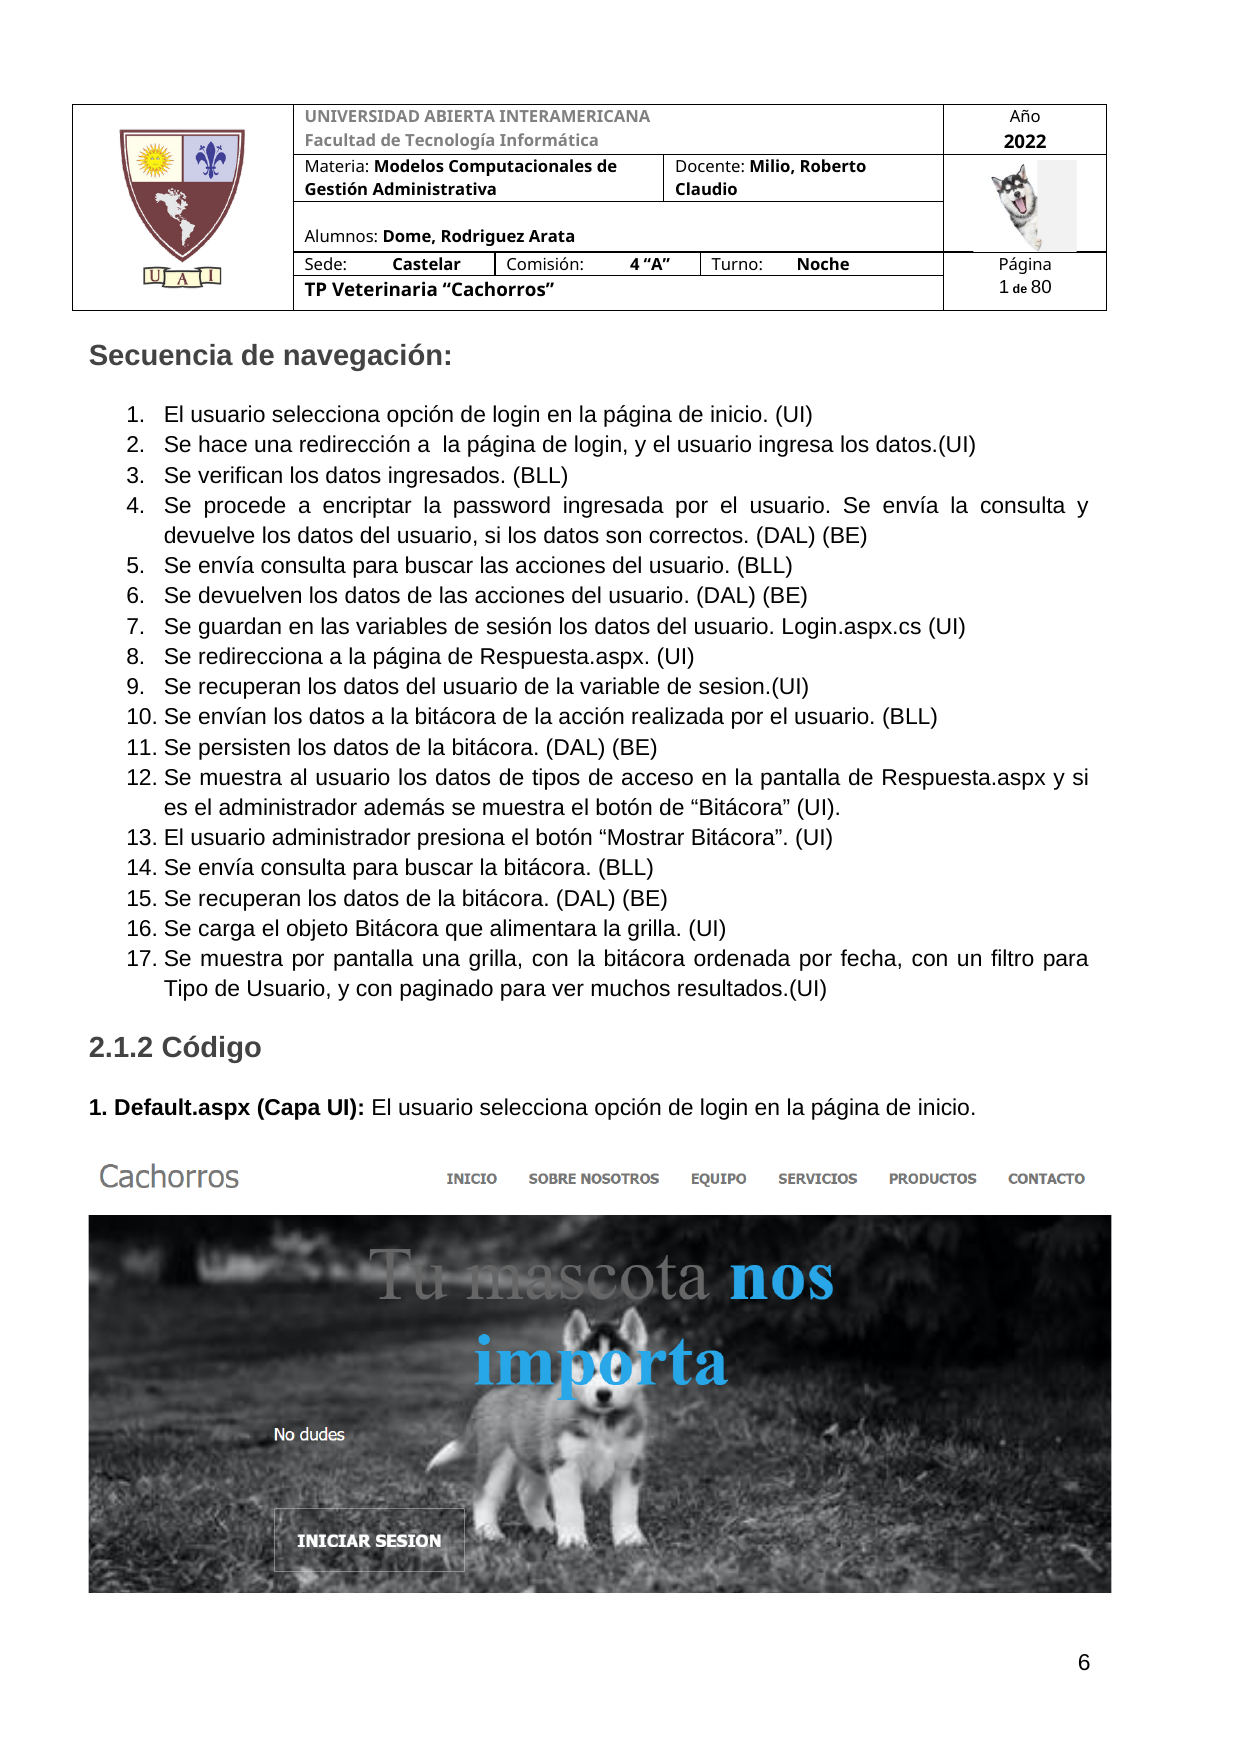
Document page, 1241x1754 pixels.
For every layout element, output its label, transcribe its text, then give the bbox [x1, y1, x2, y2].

list Se verifican los datos ingresados. (BLL) [126, 462, 1090, 488]
list Se envía consulta para buscar la bitácora. (BLL) [126, 854, 1090, 881]
list Se muestra por pantalla una grilla, con la bitácora ordenada por fecha, con un filtro para Tipo de Usuario, y con paginado para ver muchos resultados.(UI) [126, 945, 1090, 1002]
picture [88, 1149, 1112, 1593]
list Se redirecciona a la página de Respuesta.aspx. (UI) [126, 643, 1090, 669]
list El usuario selecciona opción de login en la página de inicio. (UI) [126, 401, 1090, 428]
list El usuario administrador presiona el botón “Mostrar Bitácora”. (UI) [126, 824, 1090, 851]
list Se devuelven los datos de las acciones del usuario. (DAL) (BE) [126, 582, 1090, 609]
list Se recuperan los datos del usuario de la variable de sesion.(UI) [126, 673, 1090, 699]
list Se procede a encriptar la password ingresada por el usuario. Se envía la consulta y devuelve los datos del usuario, si los datos son correctos. (DAL) (BE) [126, 492, 1090, 548]
list Se recuperan los datos de la bitácora. (DAL) (BE) [126, 884, 1090, 911]
list Se muestra al usuario los datos de tipos de acceso en la pantalla de Respuesta.aspx y si es el administrador además se muestra el botón de “Bitácora” (UI). [126, 764, 1090, 820]
subtitle Secuencia de navegación: [88, 338, 1090, 371]
list Se hace una redirección a la página de login, y el usuario ingresa los datos.(UI) [126, 431, 1090, 458]
subtitle 2.1.2 Código [88, 1030, 1090, 1064]
list Se guardan en las variables de sesión los datos del usuario. Login.aspx.cs (UI) [126, 613, 1090, 639]
picture [973, 160, 1077, 252]
text 1. Default.aspx (Capa UI): El usuario selecciona opción de login en la página de inicio. [29, 1094, 1090, 1120]
list Se envían los datos a la bitácora de la acción realizada por el usuario. (BLL) [126, 703, 1090, 730]
list Se envía consulta para buscar las acciones del usuario. (BLL) [126, 552, 1090, 579]
list Se persisten los datos de la bitácora. (DAL) (BE) [126, 733, 1090, 760]
list Se carga el objeto Bitácora que alimentara la grilla. (UI) [126, 915, 1090, 941]
picture [117, 125, 249, 291]
